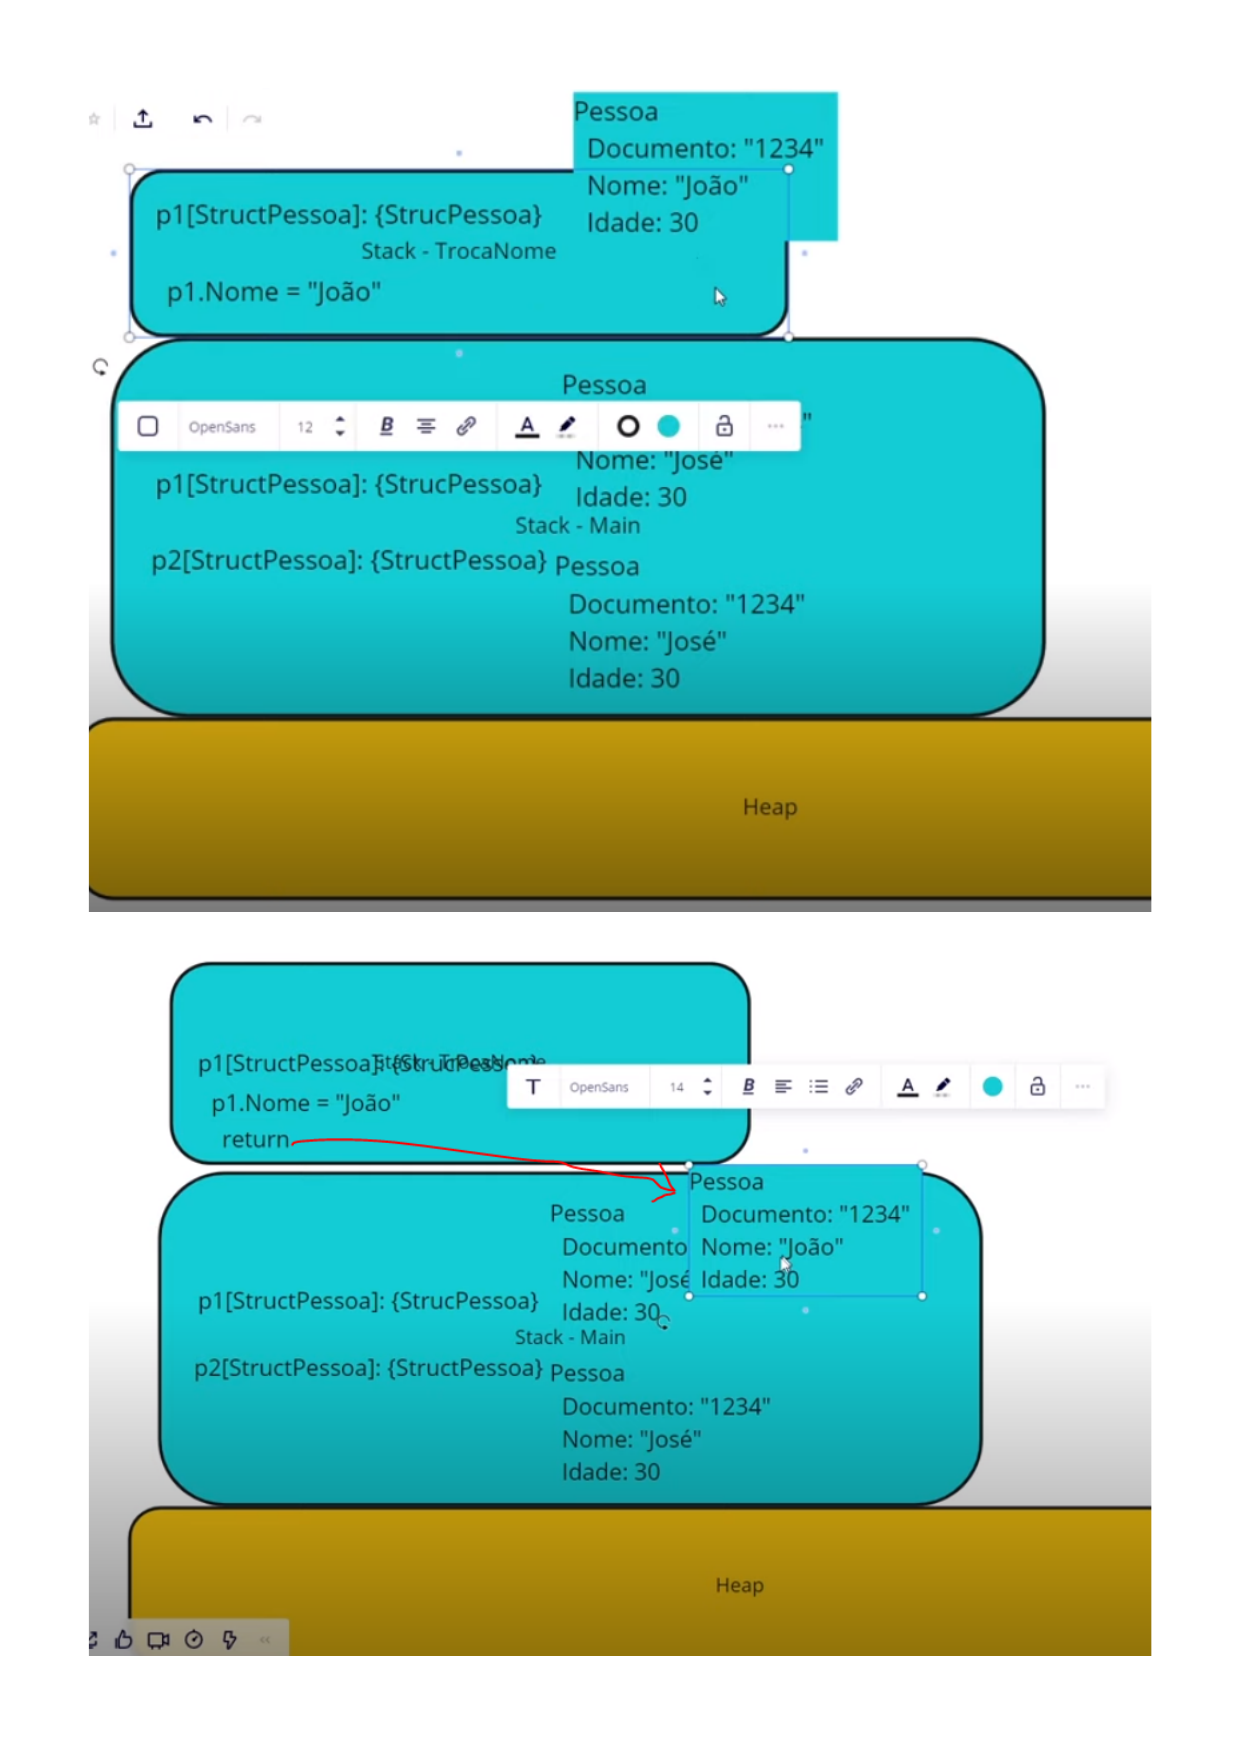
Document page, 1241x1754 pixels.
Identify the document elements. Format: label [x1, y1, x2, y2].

picture [88, 930, 1152, 1656]
picture [88, 88, 1152, 912]
